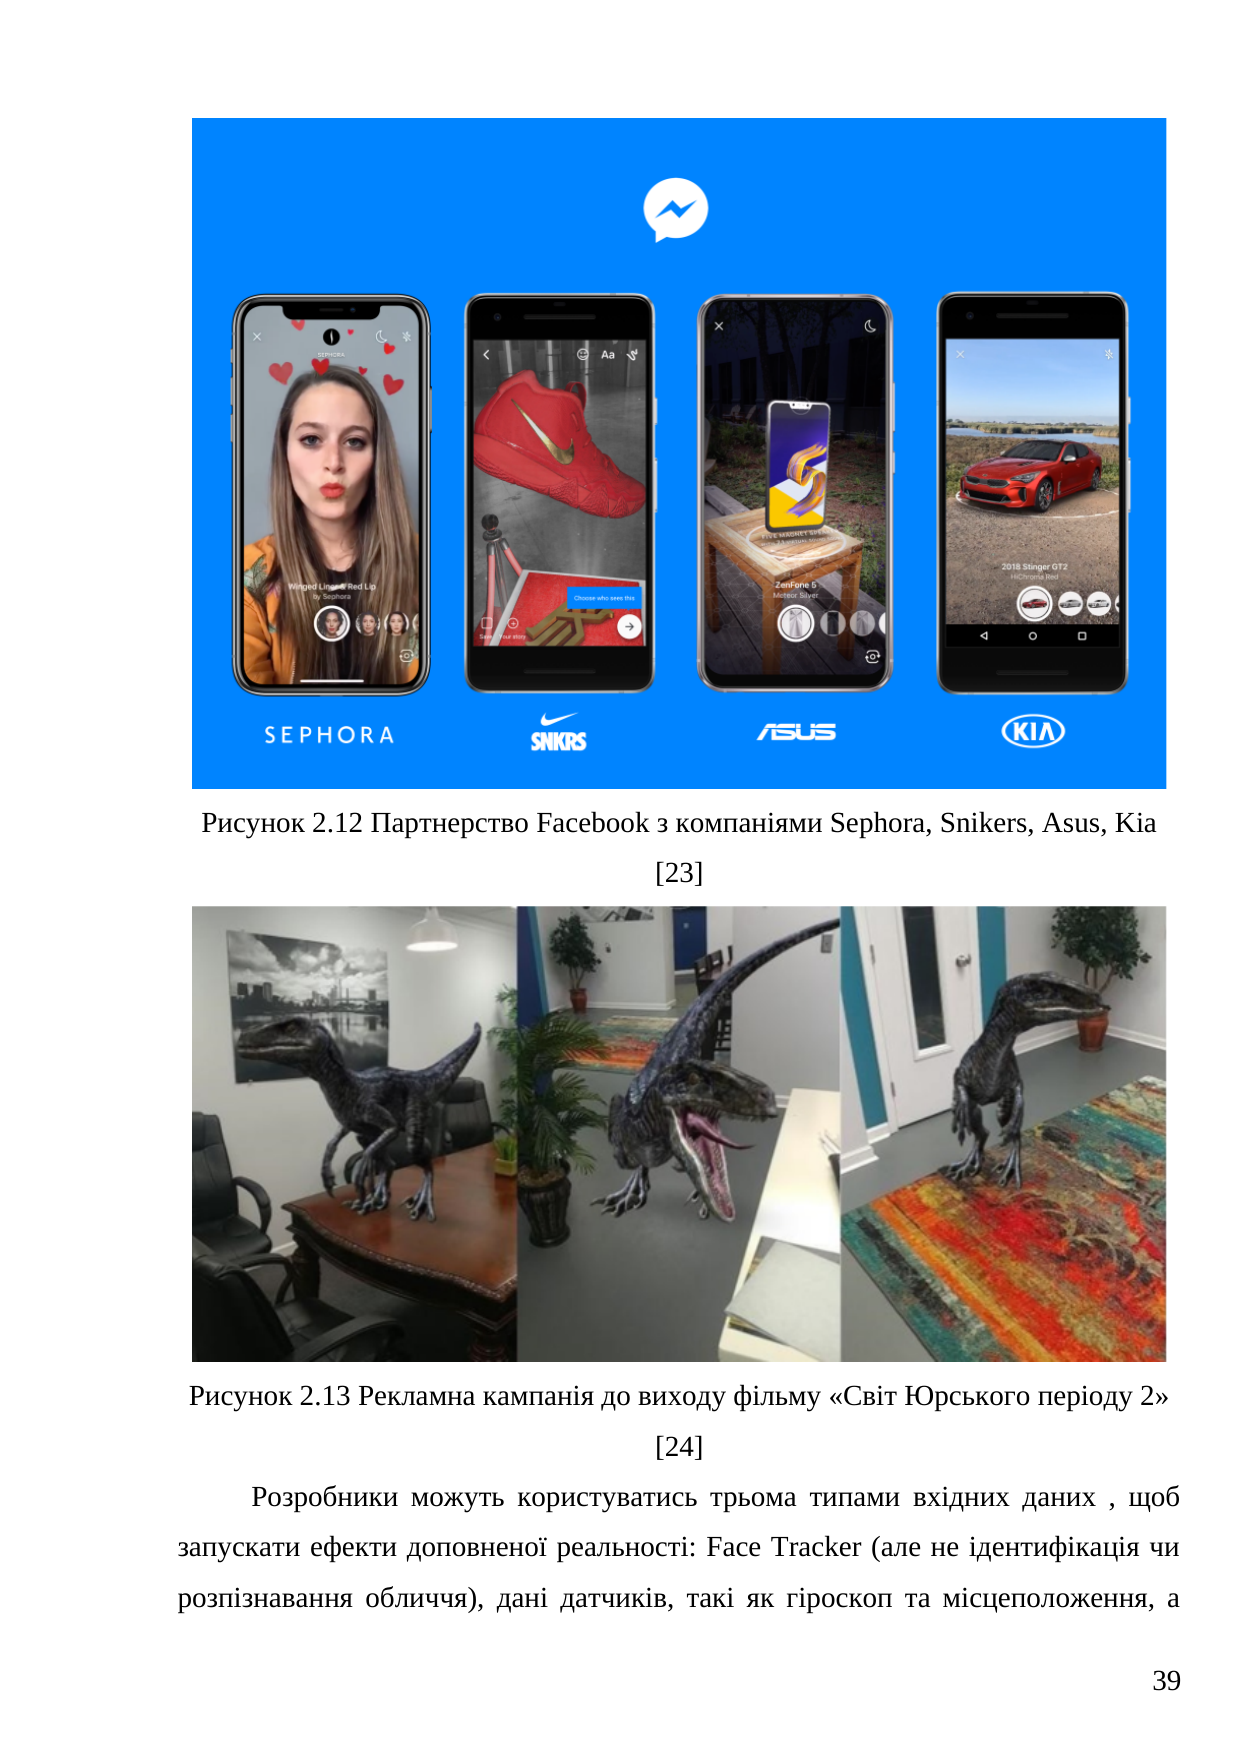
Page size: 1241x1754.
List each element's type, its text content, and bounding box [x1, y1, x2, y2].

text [177, 1479, 1181, 1613]
picture [192, 118, 1167, 789]
picture [192, 905, 1167, 1362]
text Рисунок 2.13 Рекламна кампанія до виходу фільму «Світ Юрського періоду 2» [24] [177, 1378, 1181, 1462]
text Рисунок 2.12 Партнерство Facebook з компаніями Sephora, Snikers, Asus, Kia [23] [177, 805, 1181, 889]
